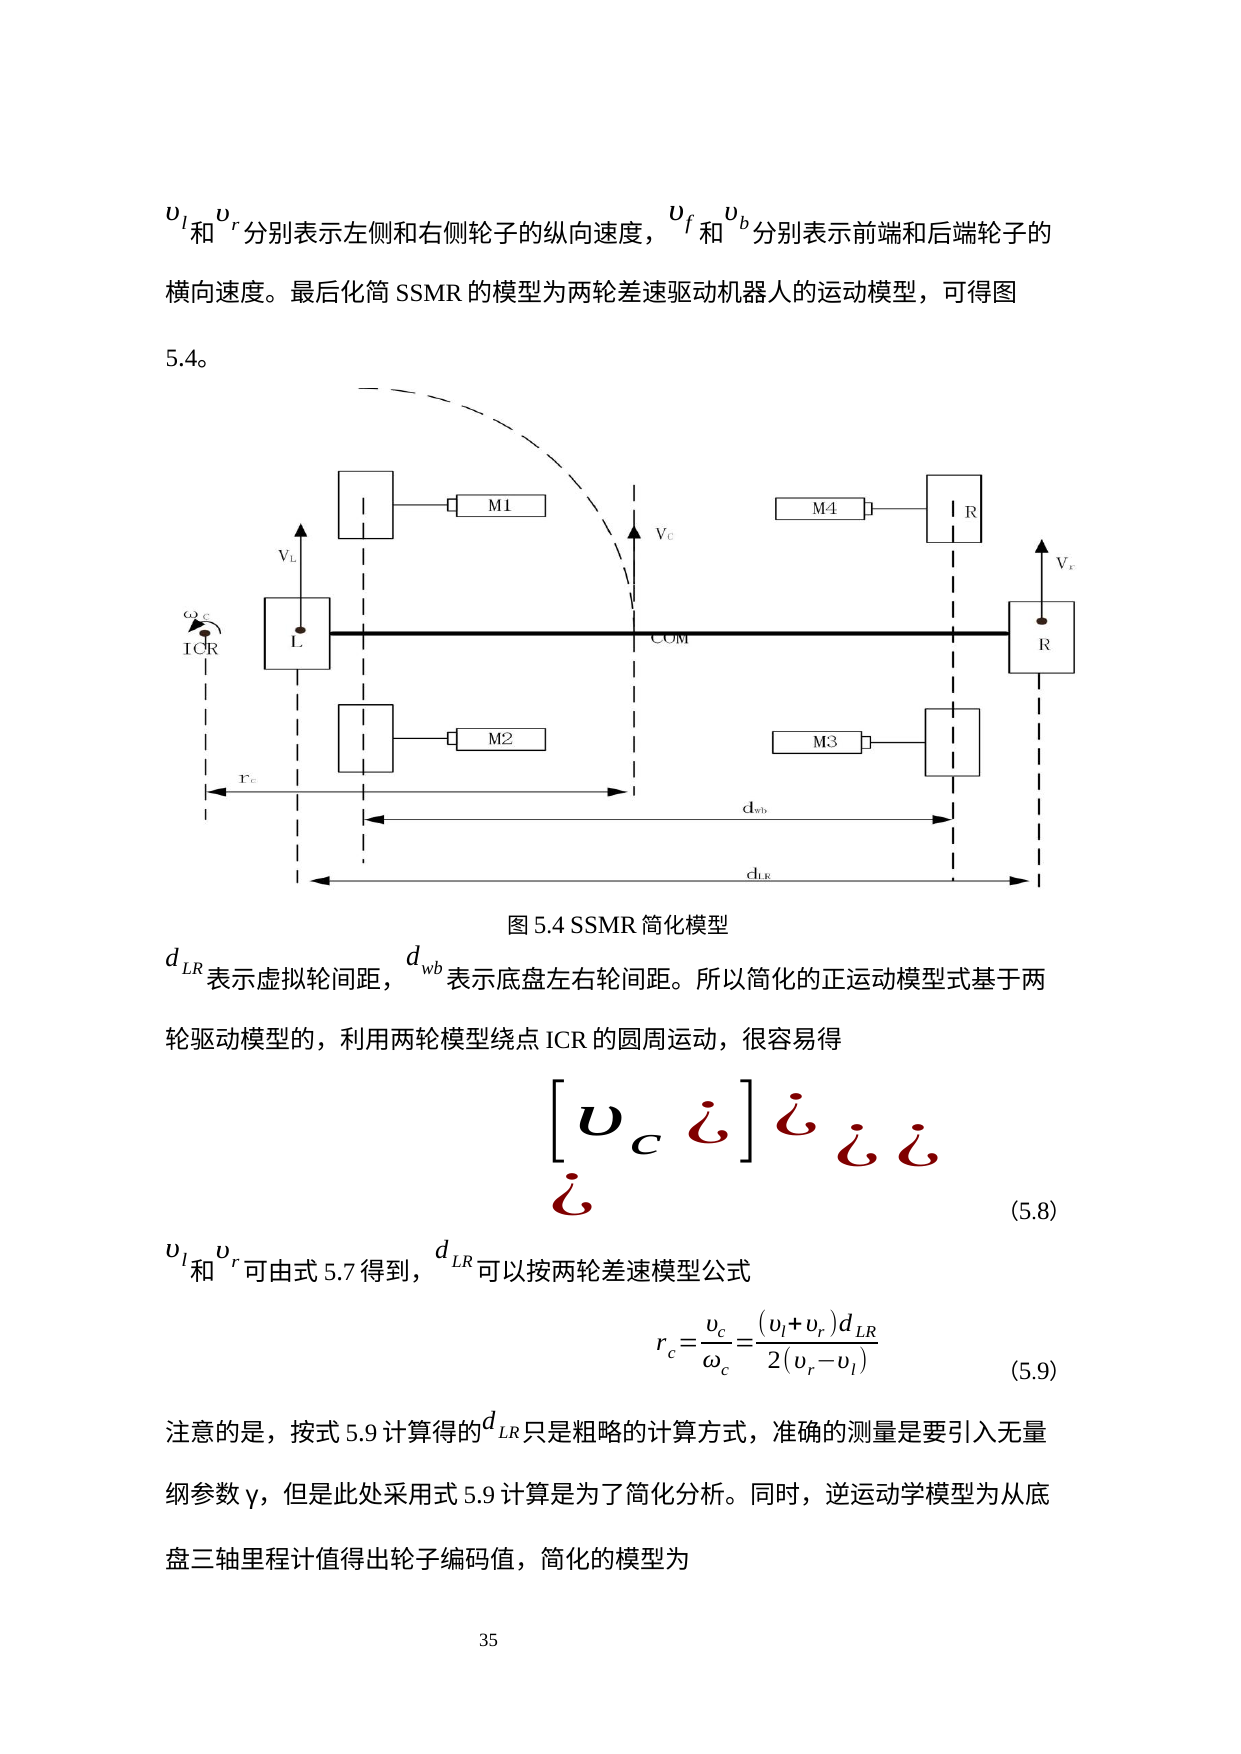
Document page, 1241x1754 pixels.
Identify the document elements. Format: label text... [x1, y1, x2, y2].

text 和分别表示左侧和右侧轮子的纵向速度，和分别表示前端和后端轮子的横向速度。最后化简SSMR的模型为两轮差速驱动机器人的运动模型，可得图5.4。 [165, 193, 1071, 388]
text （5.9） [209, 1298, 1071, 1396]
text 和可由式5.7得到，可以按两轮差速模型公式 [165, 1233, 1071, 1298]
text 注意的是，按式5.9计算得的只是粗略的计算方式，准确的测量是要引入无量纲参数γ，但是此处采用式5.9计算是为了简化分析。同时，逆运动学模型为从底盘三轴里程计值得出轮子编码值，简化的模型为 [165, 1396, 1071, 1591]
text 图5.4 SSMR简化模型 [165, 908, 1071, 941]
text （5.8） [165, 1071, 1071, 1233]
text 表示虚拟轮间距，表示底盘左右轮间距。所以简化的正运动模型式基于两轮驱动模型的，利用两轮模型绕点ICR的圆周运动，很容易得 [165, 941, 1071, 1071]
picture [165, 388, 1081, 890]
